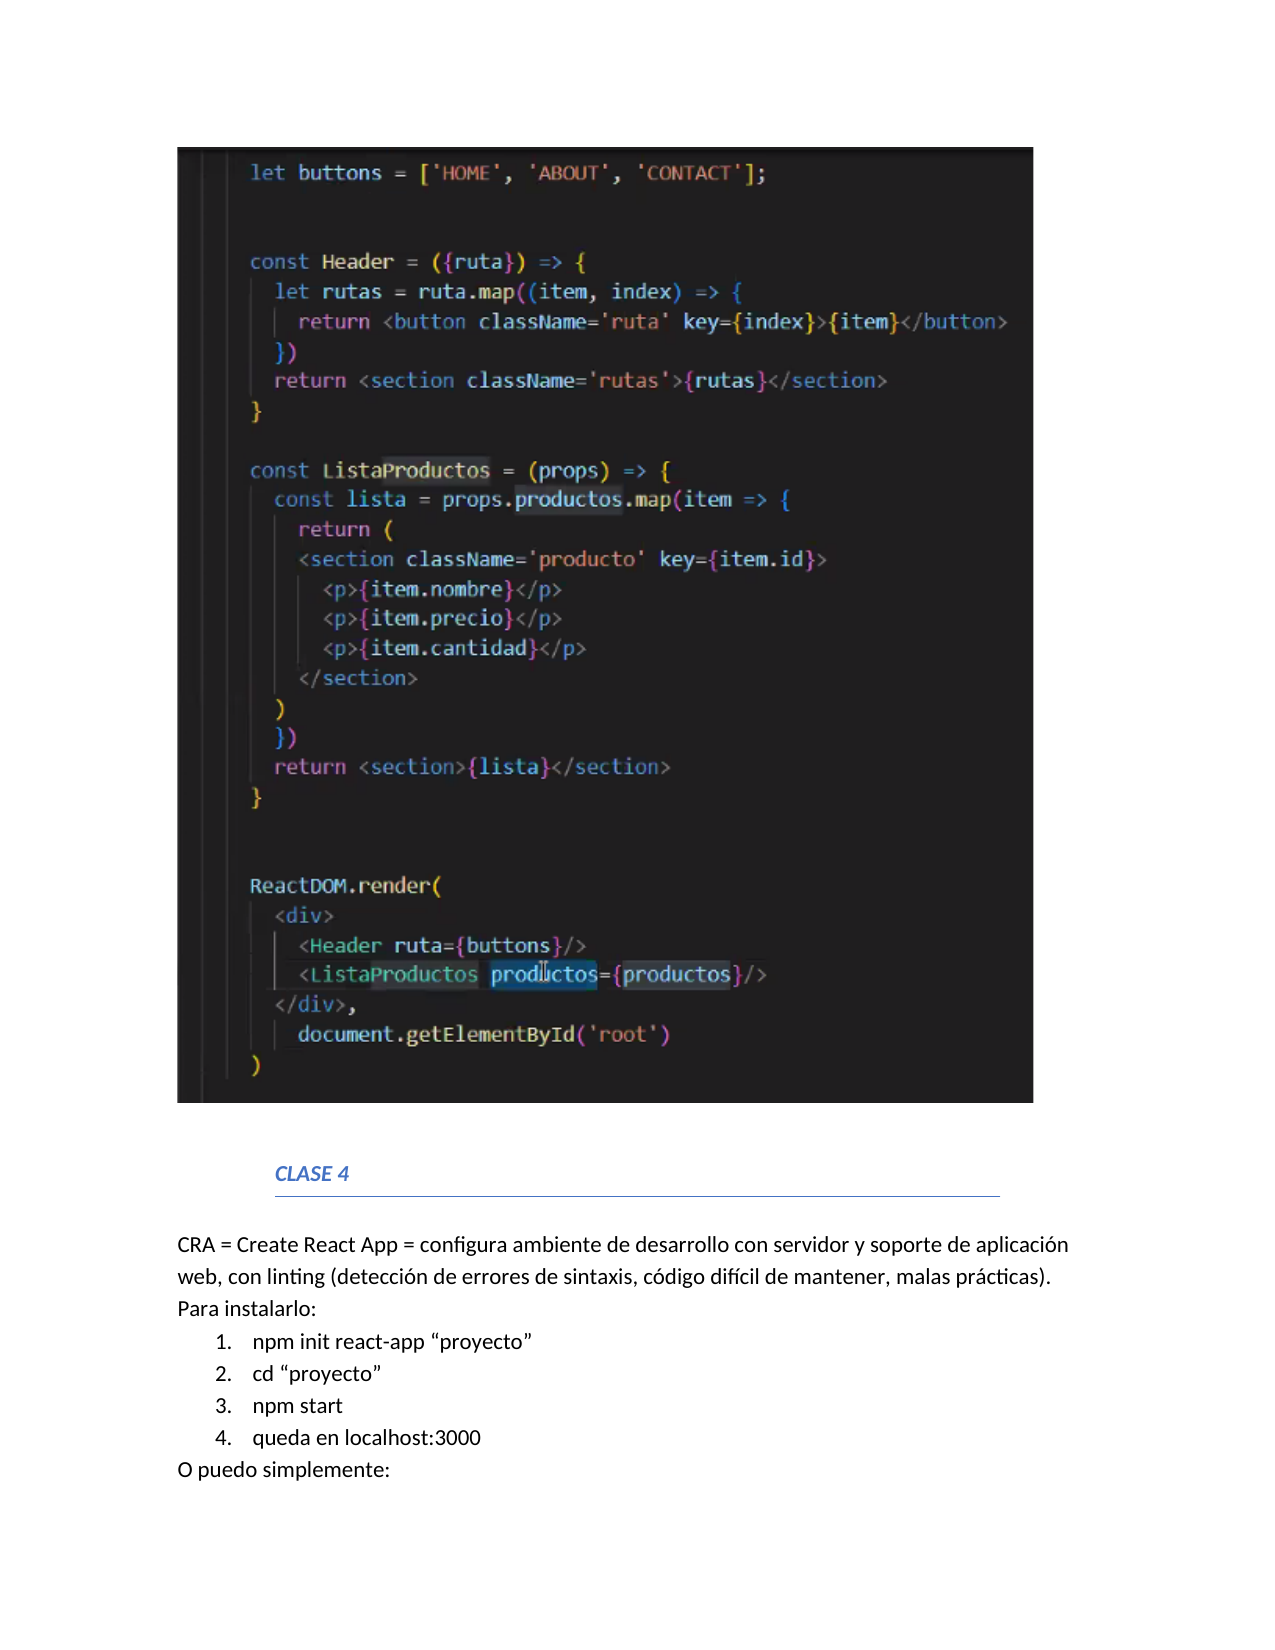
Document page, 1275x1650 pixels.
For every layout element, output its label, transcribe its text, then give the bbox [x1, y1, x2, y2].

list queda en localhost:3000 [215, 1423, 1098, 1451]
text Para instalarlo: [177, 1294, 1098, 1323]
list cd “proyecto” [215, 1359, 1098, 1387]
list npm init react-app “proyecto” [215, 1327, 1098, 1355]
list npm start [215, 1391, 1098, 1419]
text O puedo simplemente: [177, 1456, 1098, 1483]
text CLASE 4 [275, 1159, 1000, 1196]
picture [177, 147, 1034, 1103]
text CRA = Create React App = configura ambiente de desarrollo con servidor y soporte de aplicación web, con linting (detección de errores de sintaxis, código difícil de mantener, malas prácticas). [177, 1230, 1098, 1290]
